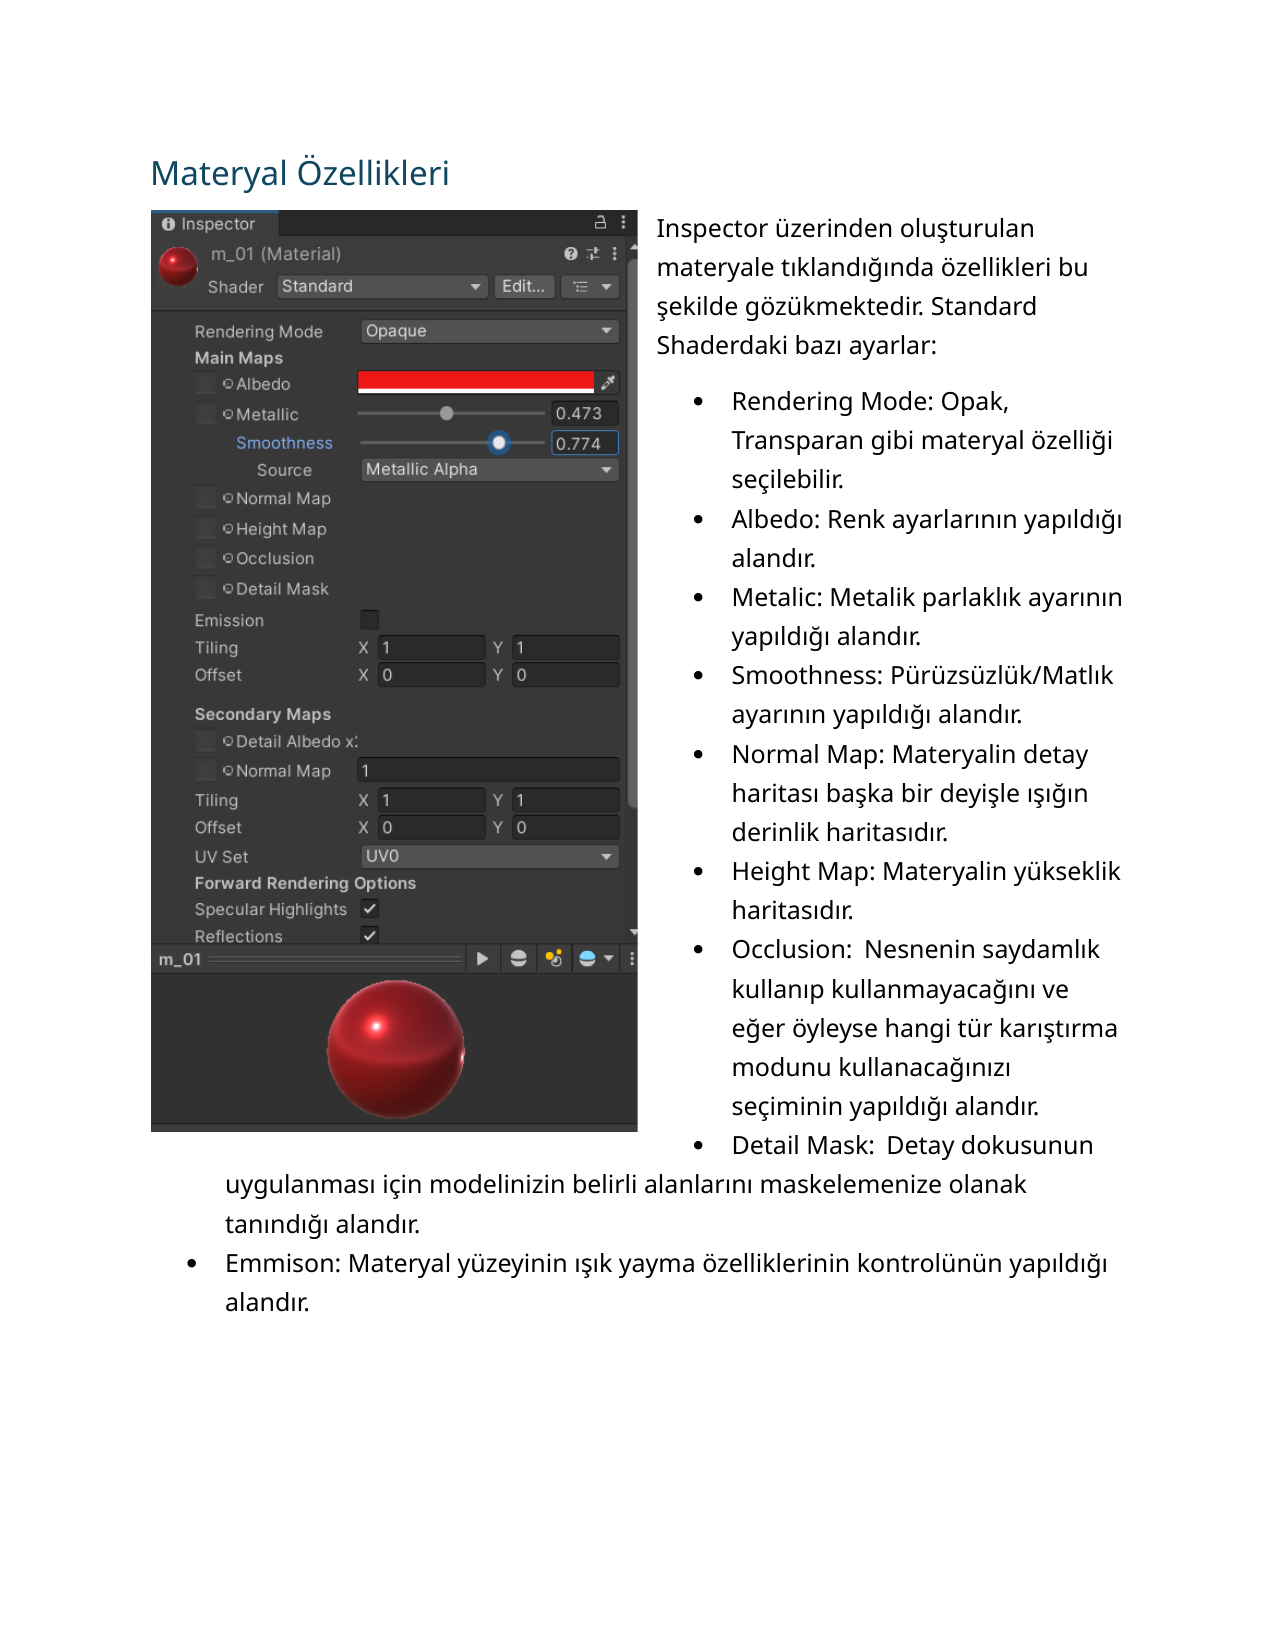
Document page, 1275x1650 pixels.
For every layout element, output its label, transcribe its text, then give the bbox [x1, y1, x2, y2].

list Normal Map: Materyalin detay haritası başka bir deyişle ışığın derinlik haritasıdır. [637, 736, 1125, 849]
list Emmison: Materyal yüzeyinin ışık yayma özelliklerinin kontrolünün yapıldığı alandır. [187, 1246, 1125, 1319]
list Occlusion: Nesnenin saydamlık kullanıp kullanmayacağını ve eğer öyleyse hangi tür karıştırma modunu kullanacağınızı seçiminin yapıldığı alandır. [637, 932, 1125, 1123]
list Detail Mask: Detay dokusunun uygulanması için modelinizin belirli alanlarını maskelemenize olanak tanındığı alandır. [187, 1128, 1125, 1240]
list Albedo: Renk ayarlarının yapıldığı alandır. [637, 501, 1125, 574]
list Smoothness: Pürüzsüzlük/Matlık ayarının yapıldığı alandır. [637, 658, 1125, 731]
list Height Map: Materyalin yükseklik haritasıdır. [637, 854, 1125, 927]
picture [150, 210, 637, 1128]
list Rendering Mode: Opak, Transparan gibi materyal özelliği seçilebilir. [637, 384, 1125, 496]
list Metalic: Metalik parlaklık ayarının yapıldığı alandır. [637, 580, 1125, 653]
subtitle Materyal Özellikleri [150, 150, 1125, 195]
text Inspector üzerinden oluşturulan materyale tıklandığında özellikleri bu şekilde gözükmektedir. Standard Shaderdaki bazı ayarlar: [637, 211, 1125, 362]
